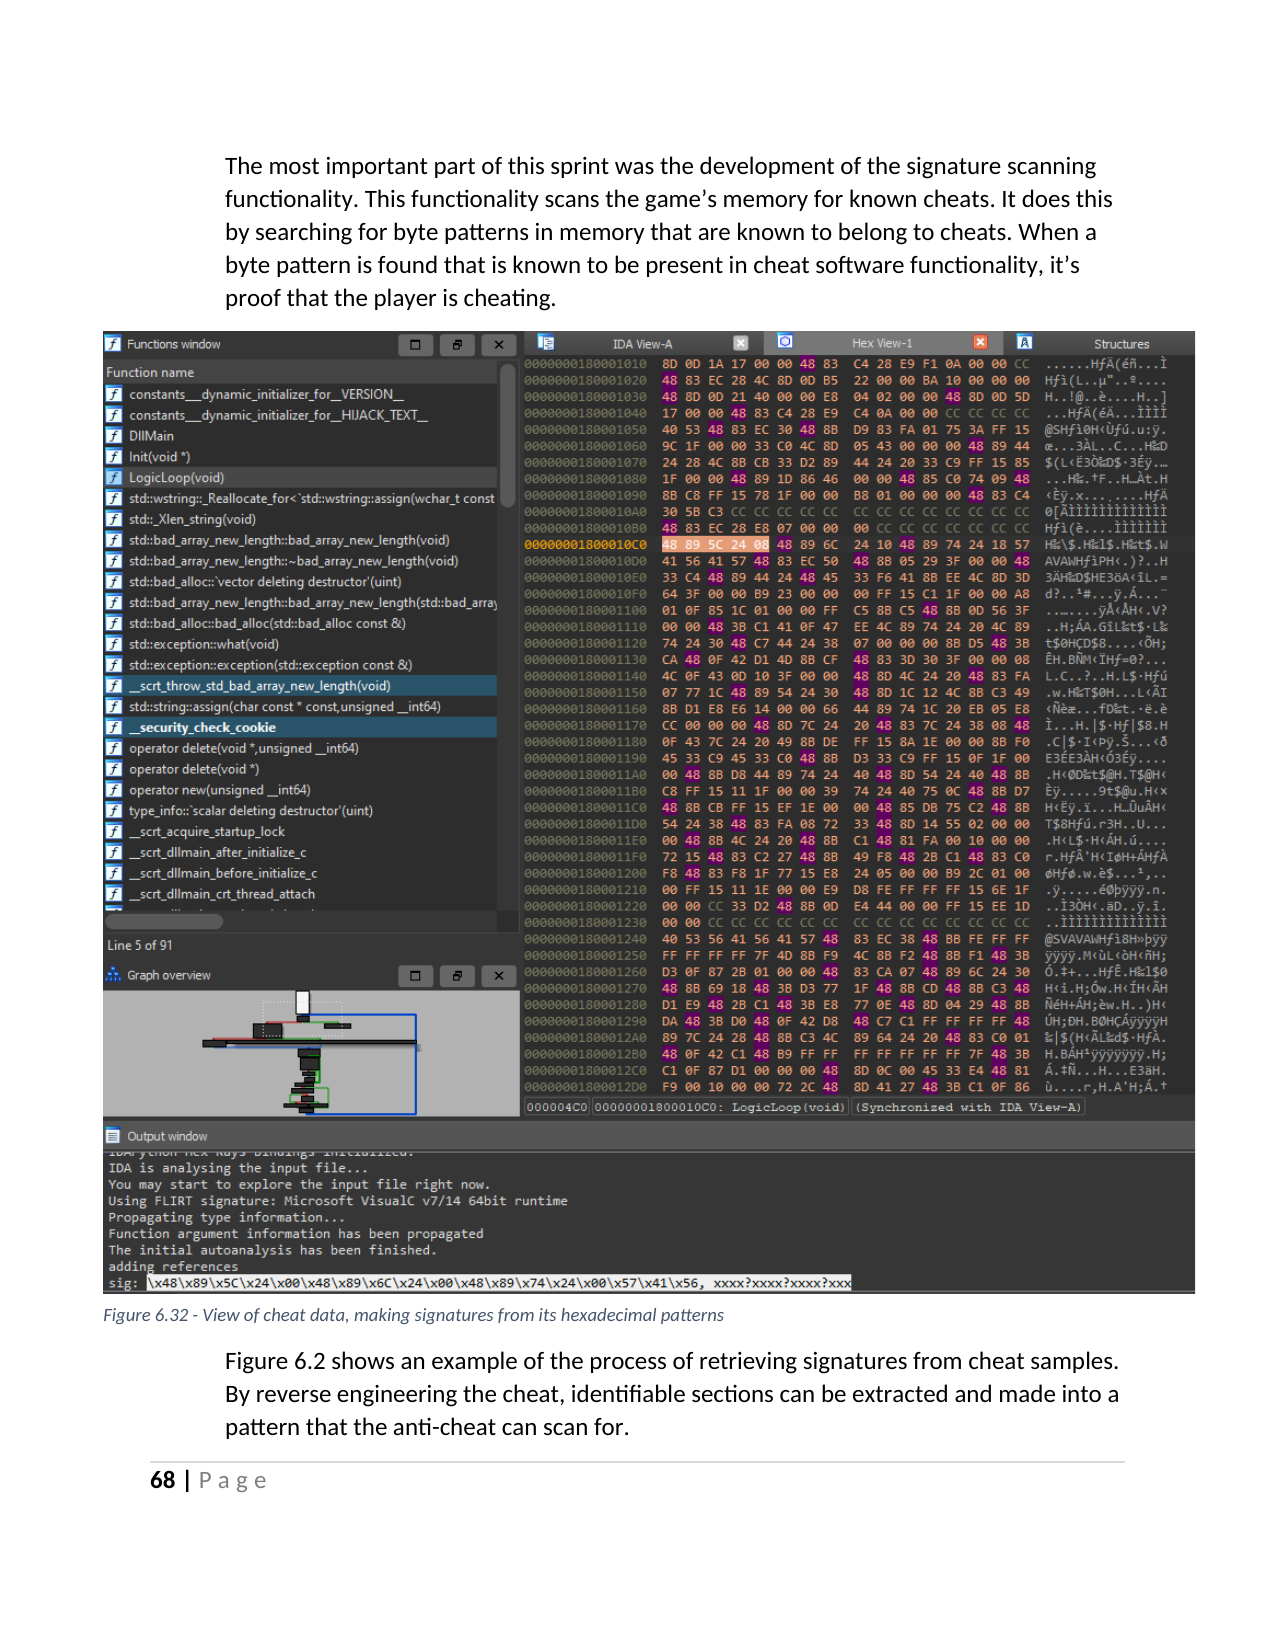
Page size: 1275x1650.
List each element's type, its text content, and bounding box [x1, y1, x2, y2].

text Figure 6.2 shows an example of the process of retrieving signatures from cheat samples. By reverse engineering the cheat, identifiable sections can be extracted and made into a pattern that the anti-cheat can scan for. [225, 1326, 1125, 1441]
text The most important part of this sprint was the development of the signature scanning functionality. This functionality scans the game’s memory for known cheats. It does this by searching for byte patterns in memory that are known to belong to cheats. When a byte pattern is found that is known to be present in cheat software functionality, it’s proof that the player is cheating. [225, 150, 1125, 312]
picture [103, 331, 1196, 1294]
